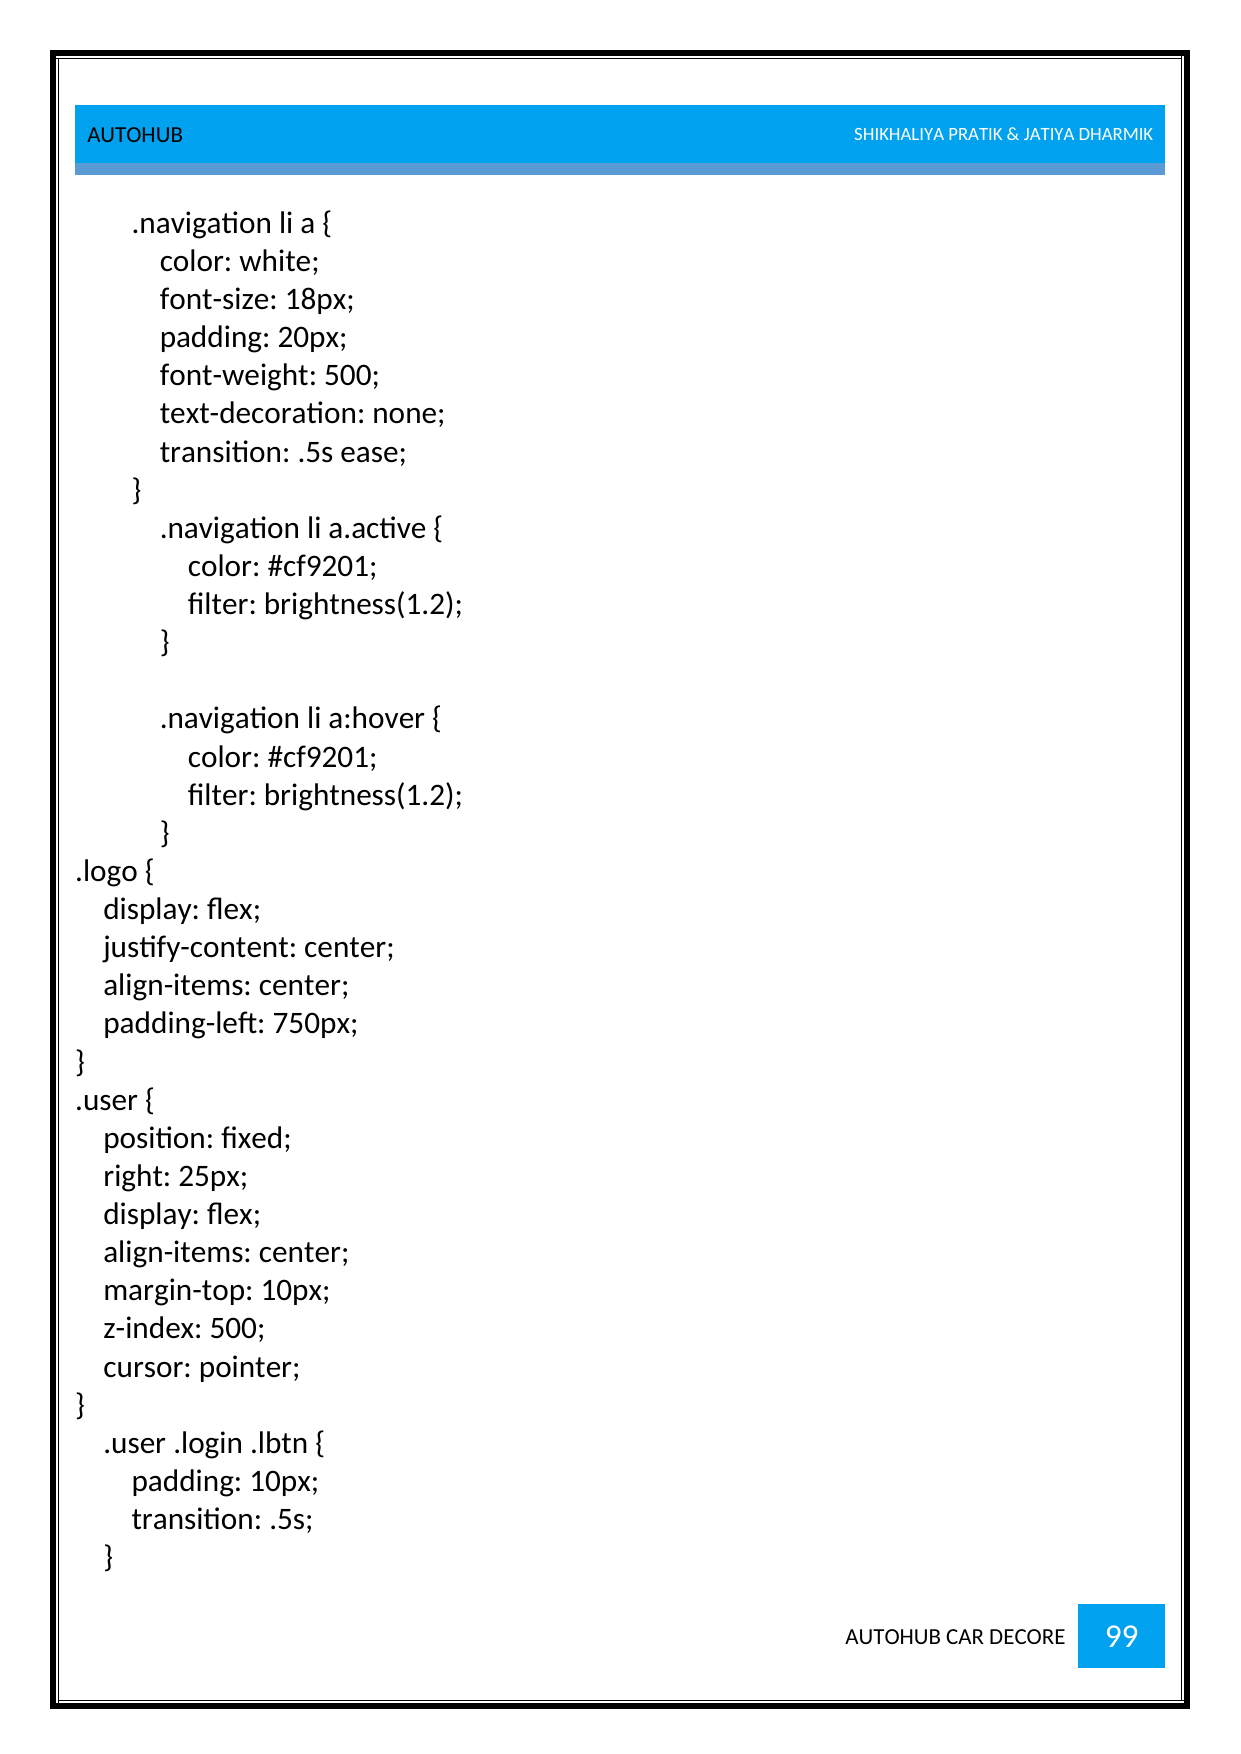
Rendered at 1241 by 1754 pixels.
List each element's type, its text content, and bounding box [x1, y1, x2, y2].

text color: white; [75, 241, 1165, 279]
text text-decoration: none; [75, 394, 1165, 432]
text } [75, 470, 1165, 508]
text .navigation li a:hover { [75, 699, 1165, 737]
text } [75, 1537, 1165, 1576]
text transition: .5s ease; [75, 432, 1165, 470]
text filter: brightness(1.2); [75, 775, 1165, 813]
text color: #cf9201; [75, 546, 1165, 584]
text } [75, 1042, 1165, 1080]
text color: #cf9201; [75, 737, 1165, 775]
text padding: 20px; [75, 317, 1165, 356]
text padding: 10px; [75, 1461, 1165, 1499]
text justify-content: center; [75, 927, 1165, 966]
text .logo { [75, 851, 1165, 889]
text align-items: center; [75, 1232, 1165, 1271]
text } [75, 622, 1165, 661]
text .user .login .lbtn { [75, 1423, 1165, 1461]
text .user { [75, 1080, 1165, 1118]
text filter: brightness(1.2); [75, 584, 1165, 622]
text align-items: center; [75, 966, 1165, 1004]
text .navigation li a.active { [75, 508, 1165, 546]
text padding-left: 750px; [75, 1004, 1165, 1042]
text .navigation li a { [75, 203, 1165, 241]
text } [75, 813, 1165, 851]
text } [75, 1385, 1165, 1423]
text cursor: pointer; [75, 1347, 1165, 1385]
text font-weight: 500; [75, 356, 1165, 394]
text display: flex; [75, 889, 1165, 927]
text right: 25px; [75, 1156, 1165, 1194]
text font-size: 18px; [75, 279, 1165, 317]
text z-index: 500; [75, 1309, 1165, 1347]
text display: flex; [75, 1194, 1165, 1232]
text position: fixed; [75, 1118, 1165, 1156]
text margin-top: 10px; [75, 1271, 1165, 1309]
text transition: .5s; [75, 1499, 1165, 1537]
